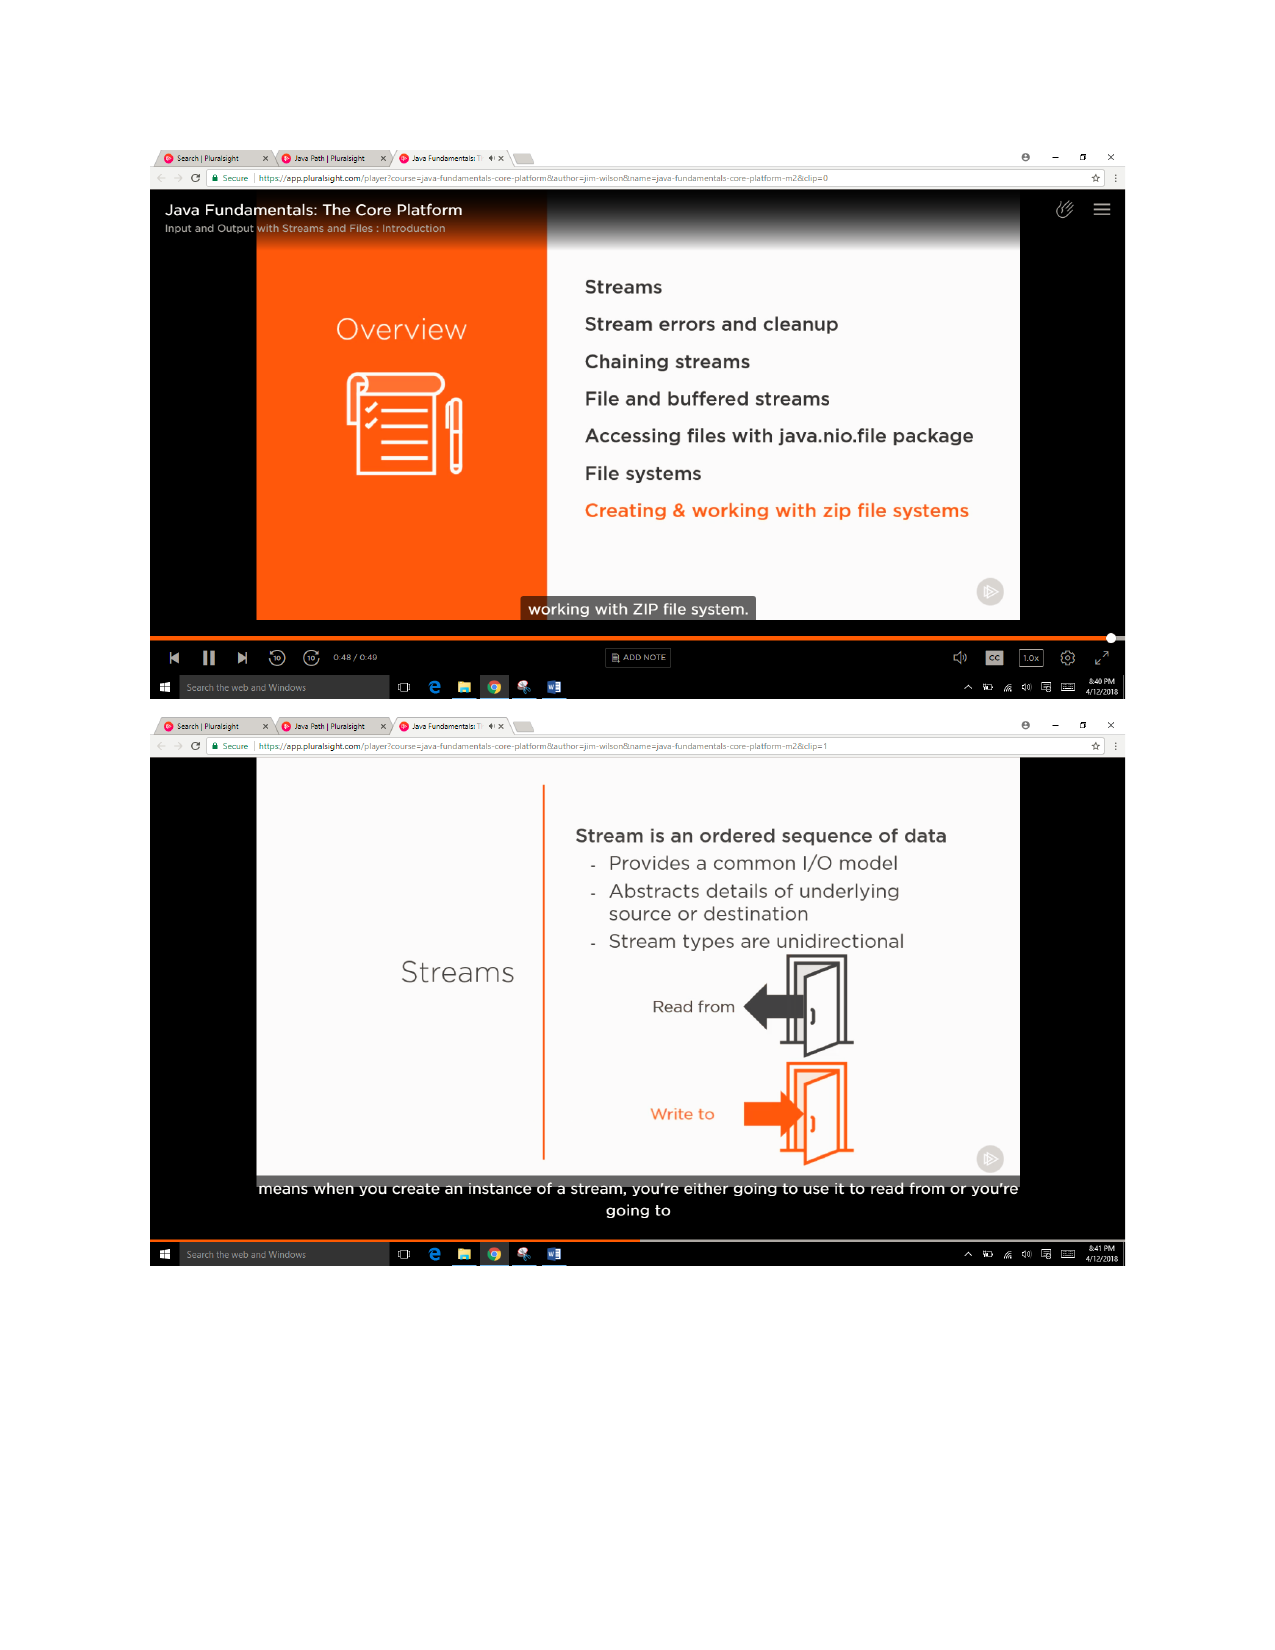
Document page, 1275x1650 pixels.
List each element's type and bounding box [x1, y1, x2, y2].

picture [150, 717, 1125, 1266]
picture [150, 150, 1125, 699]
